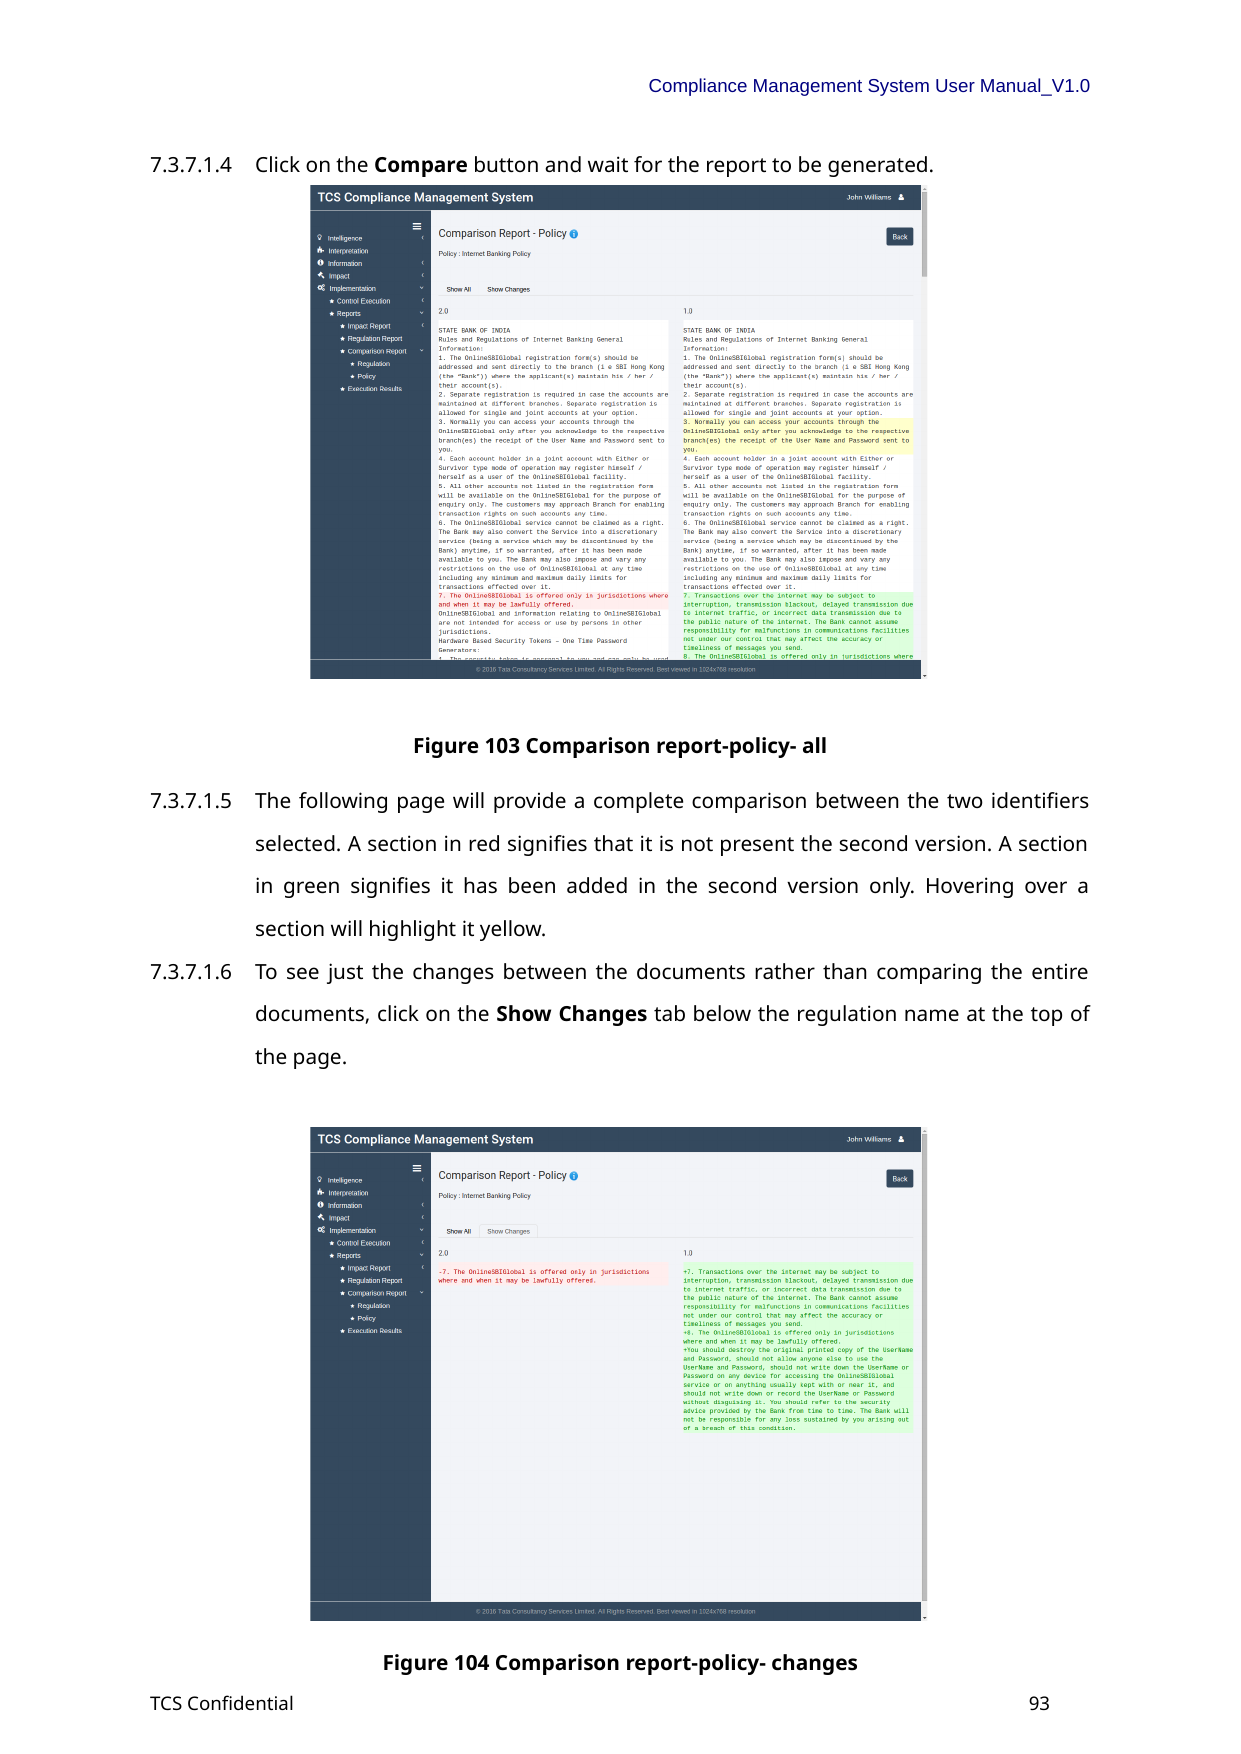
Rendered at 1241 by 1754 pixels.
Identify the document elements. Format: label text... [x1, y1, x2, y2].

picture [310, 1127, 928, 1621]
picture [310, 185, 928, 679]
list To see just the changes between the documents rather than comparing the entire documents, click on the Show Changes tab below the regulation name at the top of the page. [150, 957, 1090, 1070]
list Click on the Compare button and wait for the report to be generated. [150, 150, 1090, 178]
text Figure 103 Comparison report-policy- all [150, 731, 1090, 760]
text Figure 104 Comparison report-policy- changes [150, 1648, 1090, 1676]
list The following page will provide a complete comparison between the two identifiers selected. A section in red signifies that it is not present the second version. A section in green signifies it has been added in the second version only. Hovering over a section will highlight it yellow. [150, 786, 1090, 943]
